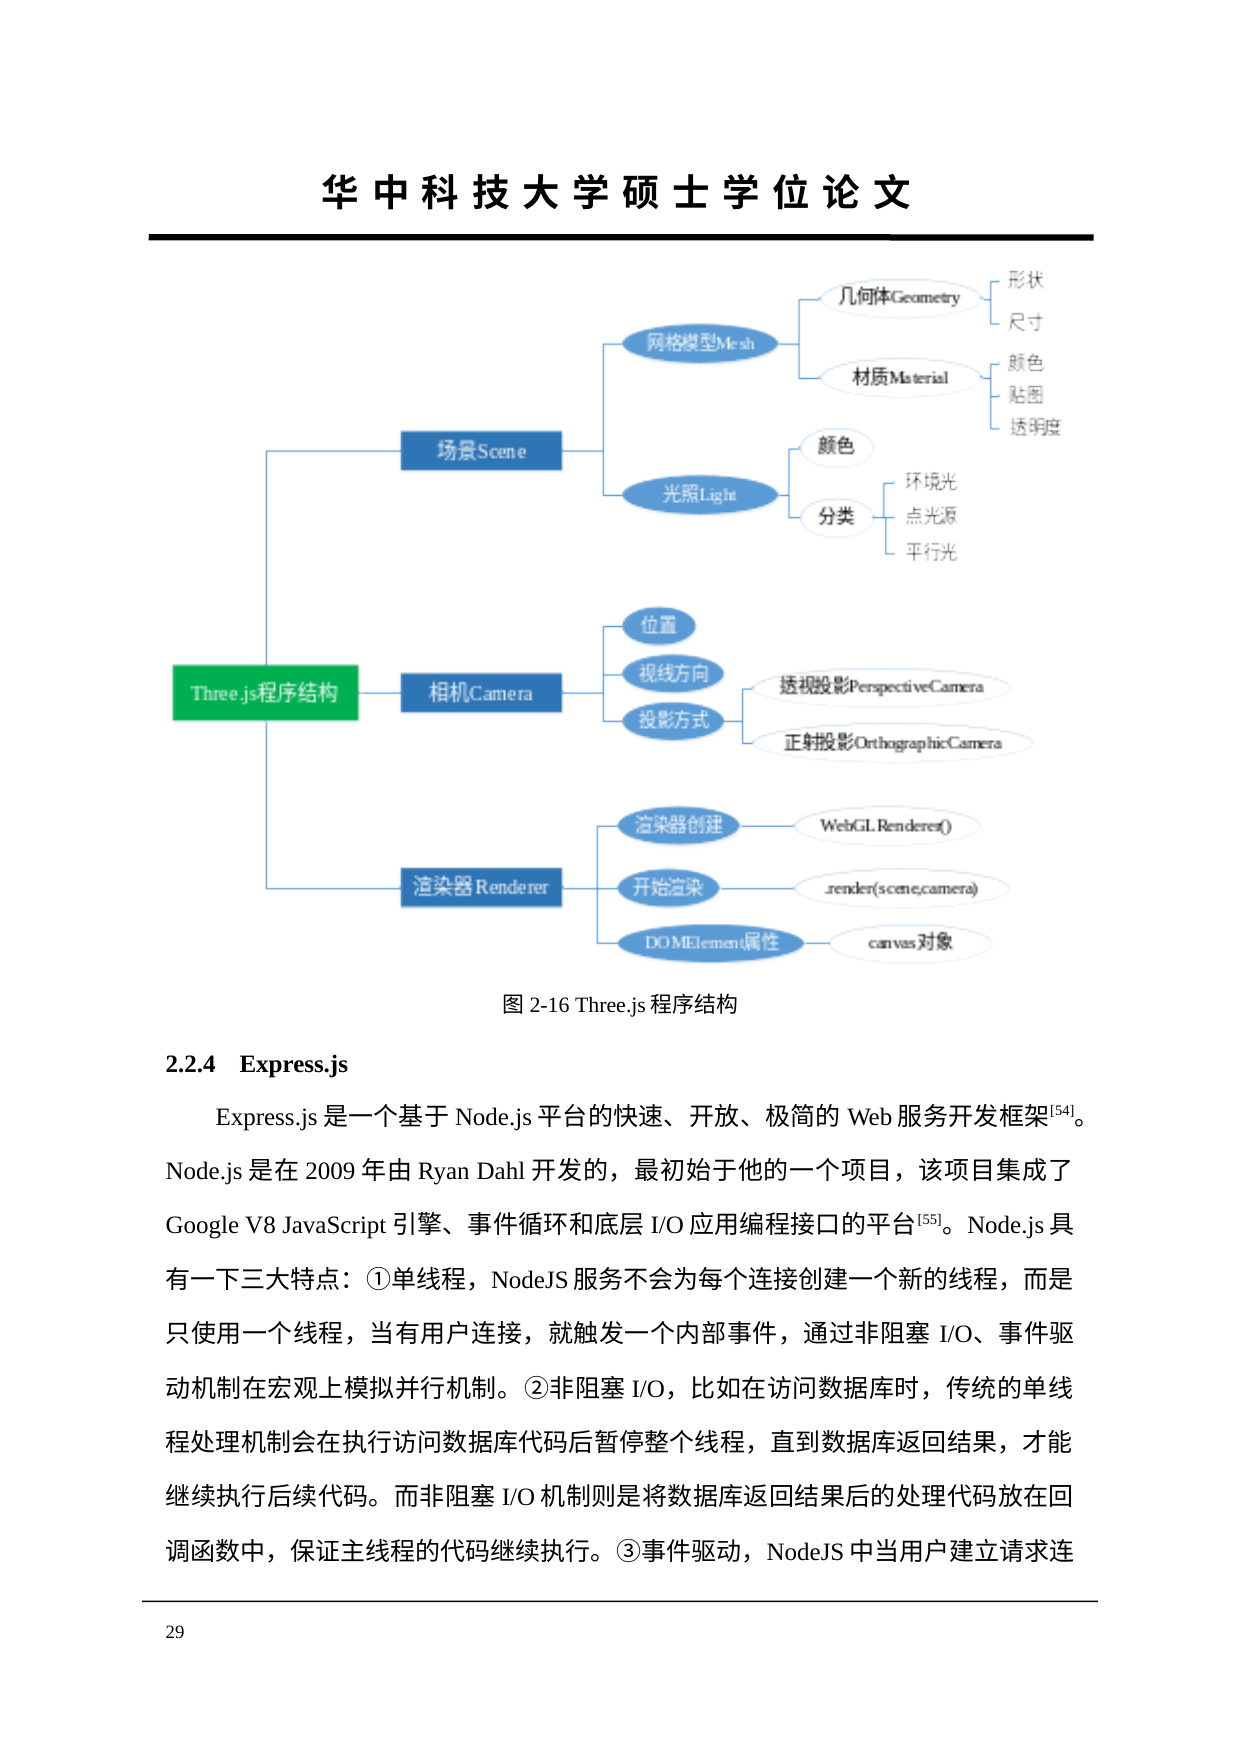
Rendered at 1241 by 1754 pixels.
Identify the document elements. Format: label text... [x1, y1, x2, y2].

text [165, 1096, 1075, 1567]
subtitle Express.js [165, 1049, 1075, 1078]
